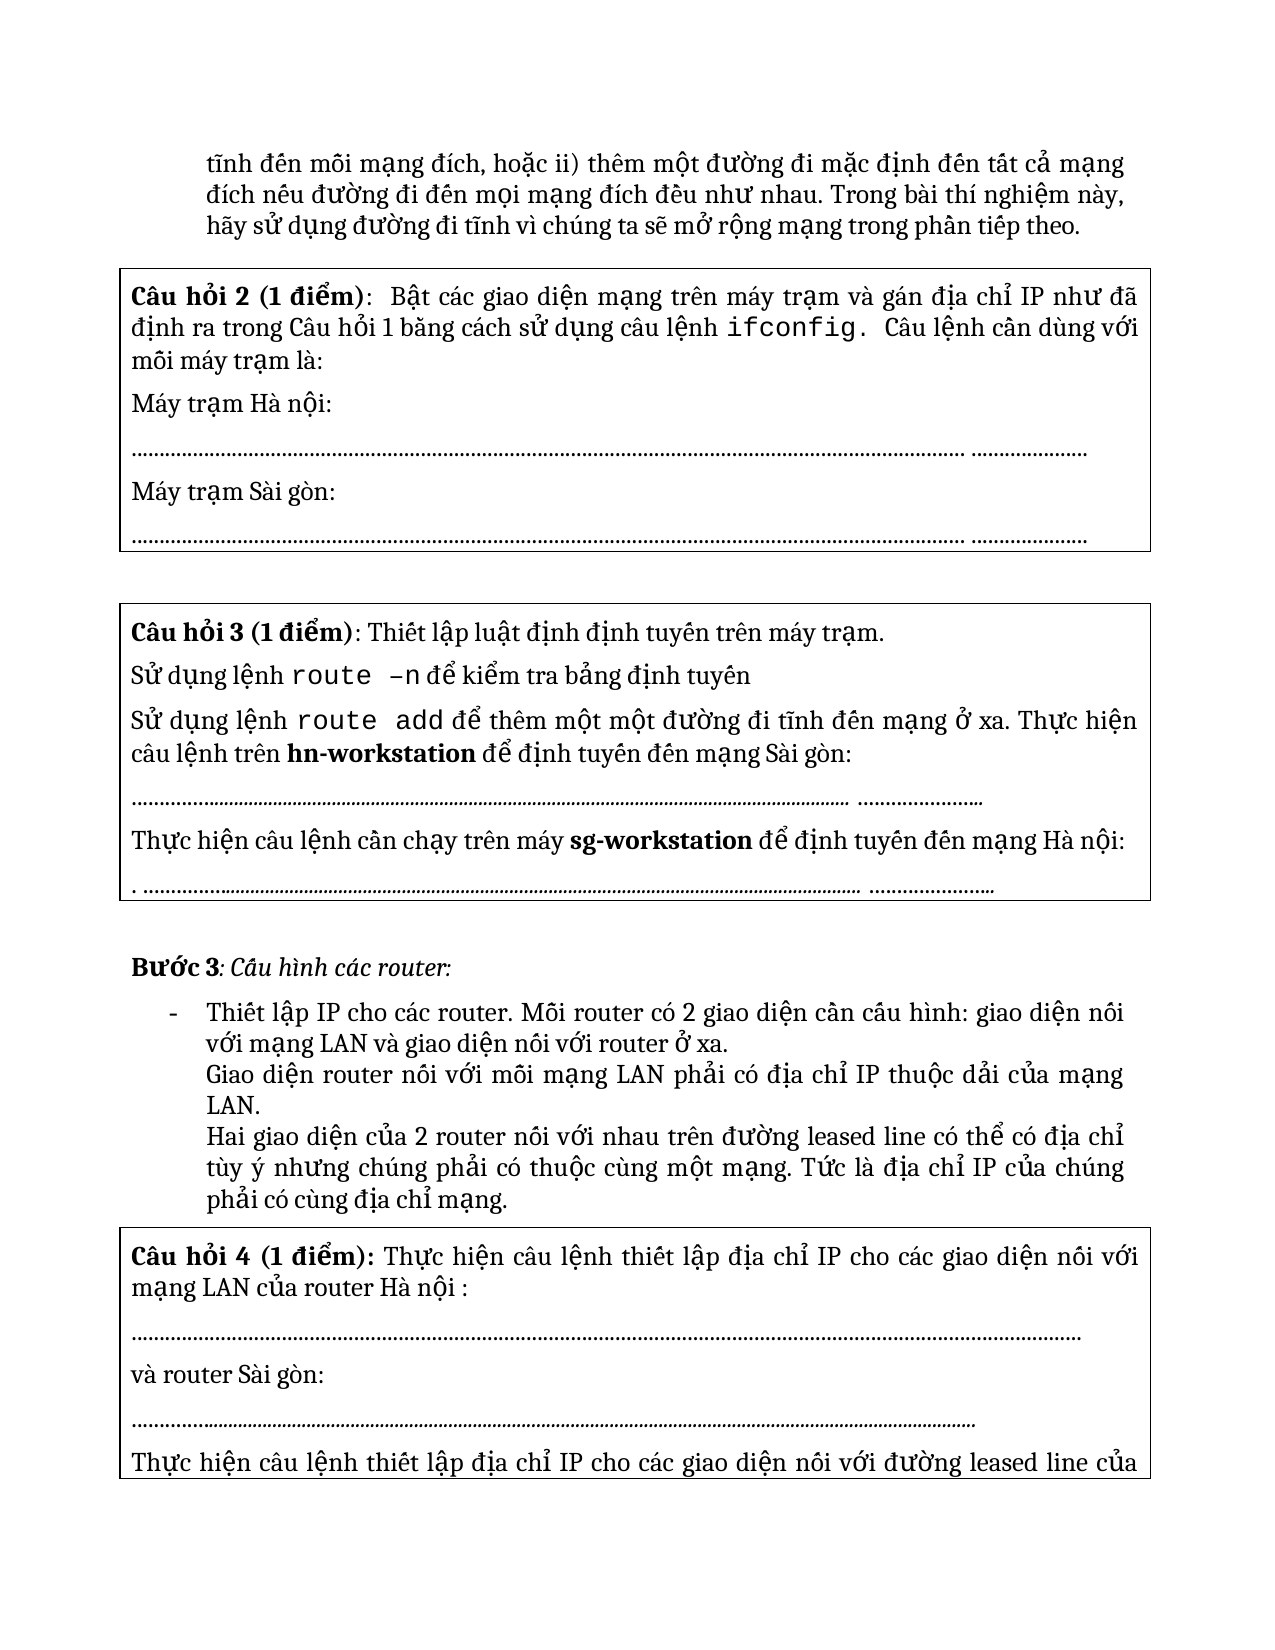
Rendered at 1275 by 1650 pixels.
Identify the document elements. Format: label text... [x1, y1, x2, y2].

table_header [121, 1228, 1150, 1478]
list Thiết lập IP cho các router. Mỗi router có 2 giao diện cần cấu hình: giao diện nối với mạng LAN và giao diện nối với router ở xa. [169, 996, 1125, 1059]
text Bước 3: Cấu hình các router: [131, 952, 1125, 983]
list Hai giao diện của 2 router nối với nhau trên đường leased line có thể có địa chỉ tùy ý nhưng chúng phải có thuộc cùng một mạng. Tức là địa chỉ IP của chúng phải có cùng địa chỉ mạng. [206, 1121, 1125, 1215]
table_header Câu hỏi 3 (1 điểm): Thiết lập luật định định tuyến trên máy trạm. Sử dụng lệnh route –n để kiểm tra bảng định tuyến Sử dụng lệnh route add để thêm một một đường đi tĩnh đến mạng ở xa. Thực hiện câu lệnh trên hn-workstation để định tuyến đến mạng Sài gòn: ................................................................................................................................................. ....................... Thực hiện câu lệnh cần chạy trên máy sg-workstation để định tuyến đến mạng Hà nội: . ................................................................................................................................................. ....................... [121, 604, 1150, 900]
list Giao diện router nối với mỗi mạng LAN phải có địa chỉ IP thuộc dải của mạng LAN. [206, 1059, 1125, 1121]
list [169, 148, 1125, 241]
table_header Câu hỏi 2 (1 điểm): Bật các giao diện mạng trên máy trạm và gán địa chỉ IP như đã định ra trong Câu hỏi 1 bằng cách sử dụng câu lệnh ifconfig. Câu lệnh cần dùng với mỗi máy trạm là: Máy trạm Hà nội: ...................................................................................................................................................... ..................... Máy trạm Sài gòn: ...................................................................................................................................................... ..................... [121, 269, 1150, 551]
